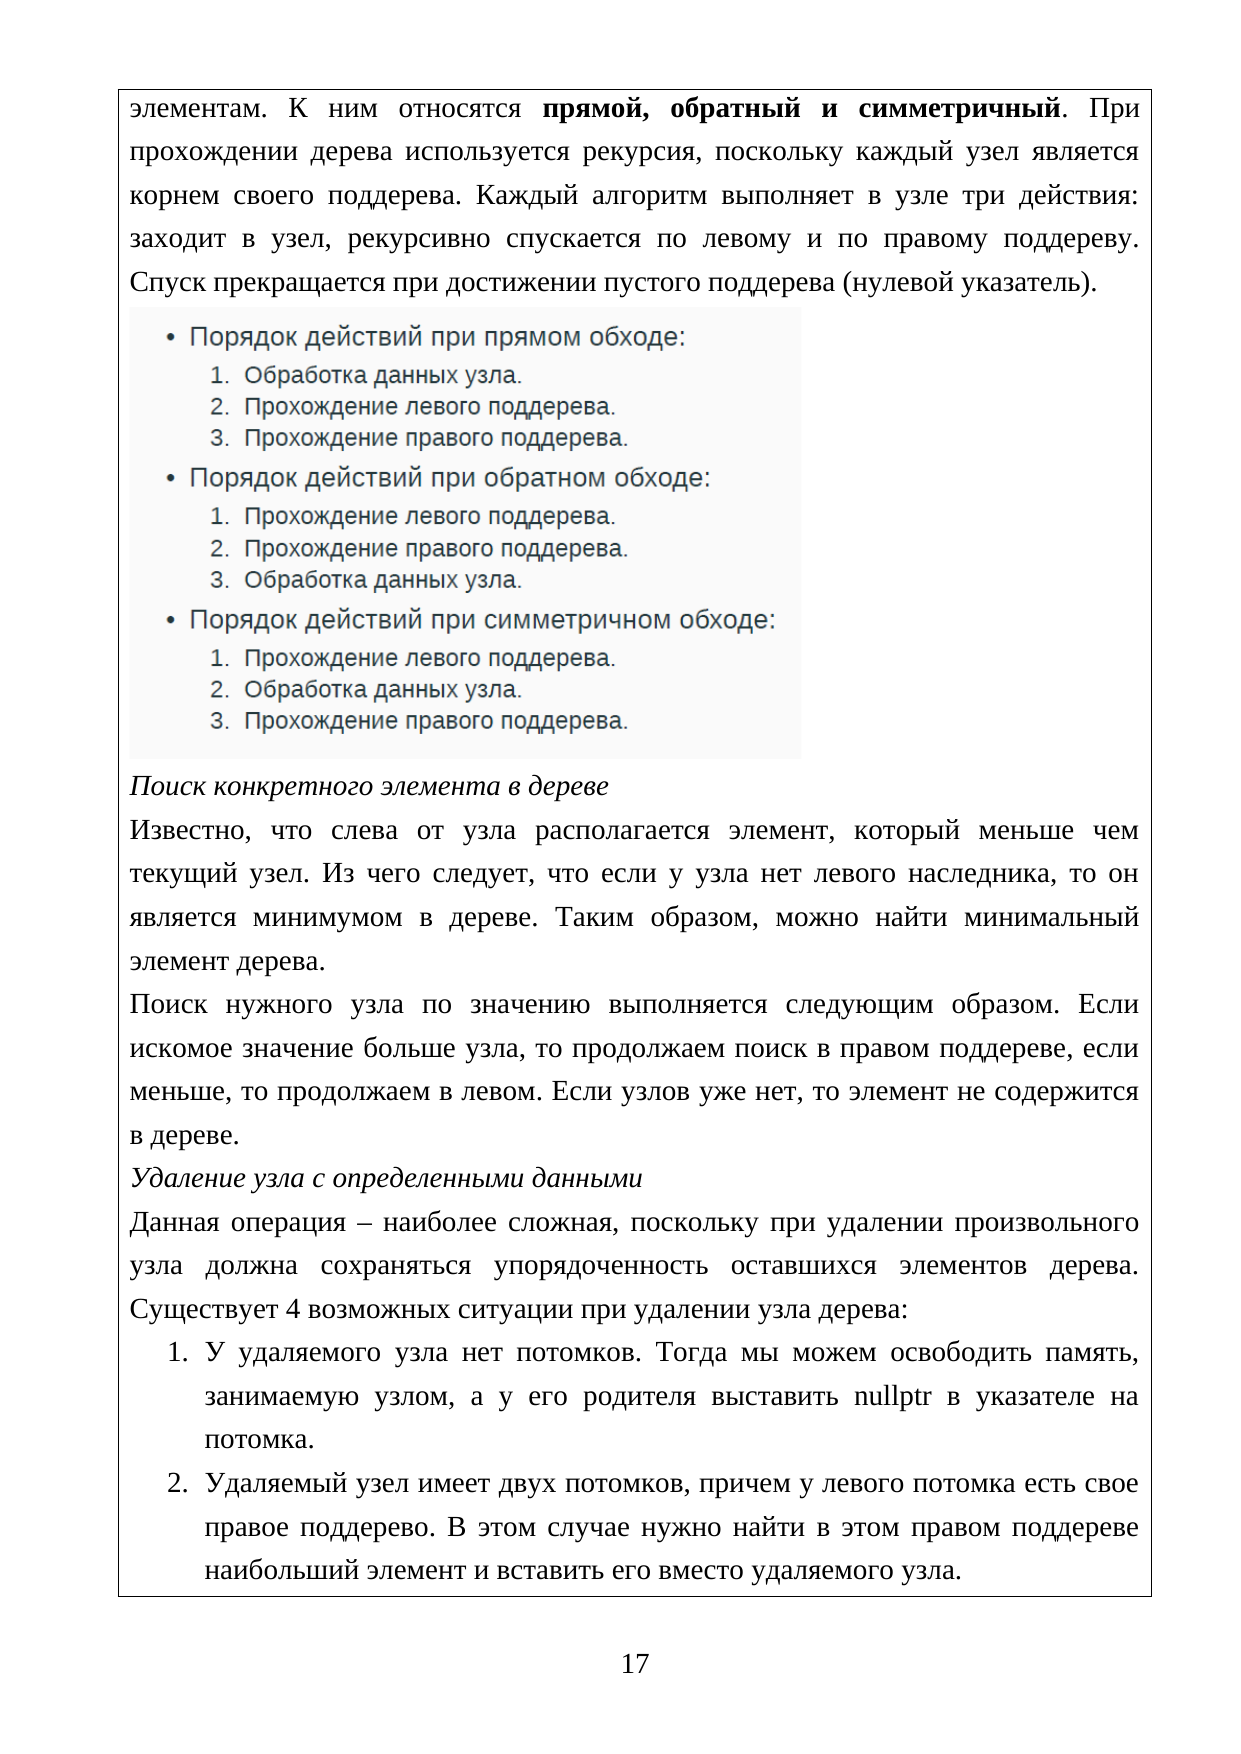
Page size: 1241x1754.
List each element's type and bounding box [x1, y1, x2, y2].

table_cell [119, 90, 1151, 1596]
picture [129, 307, 802, 759]
